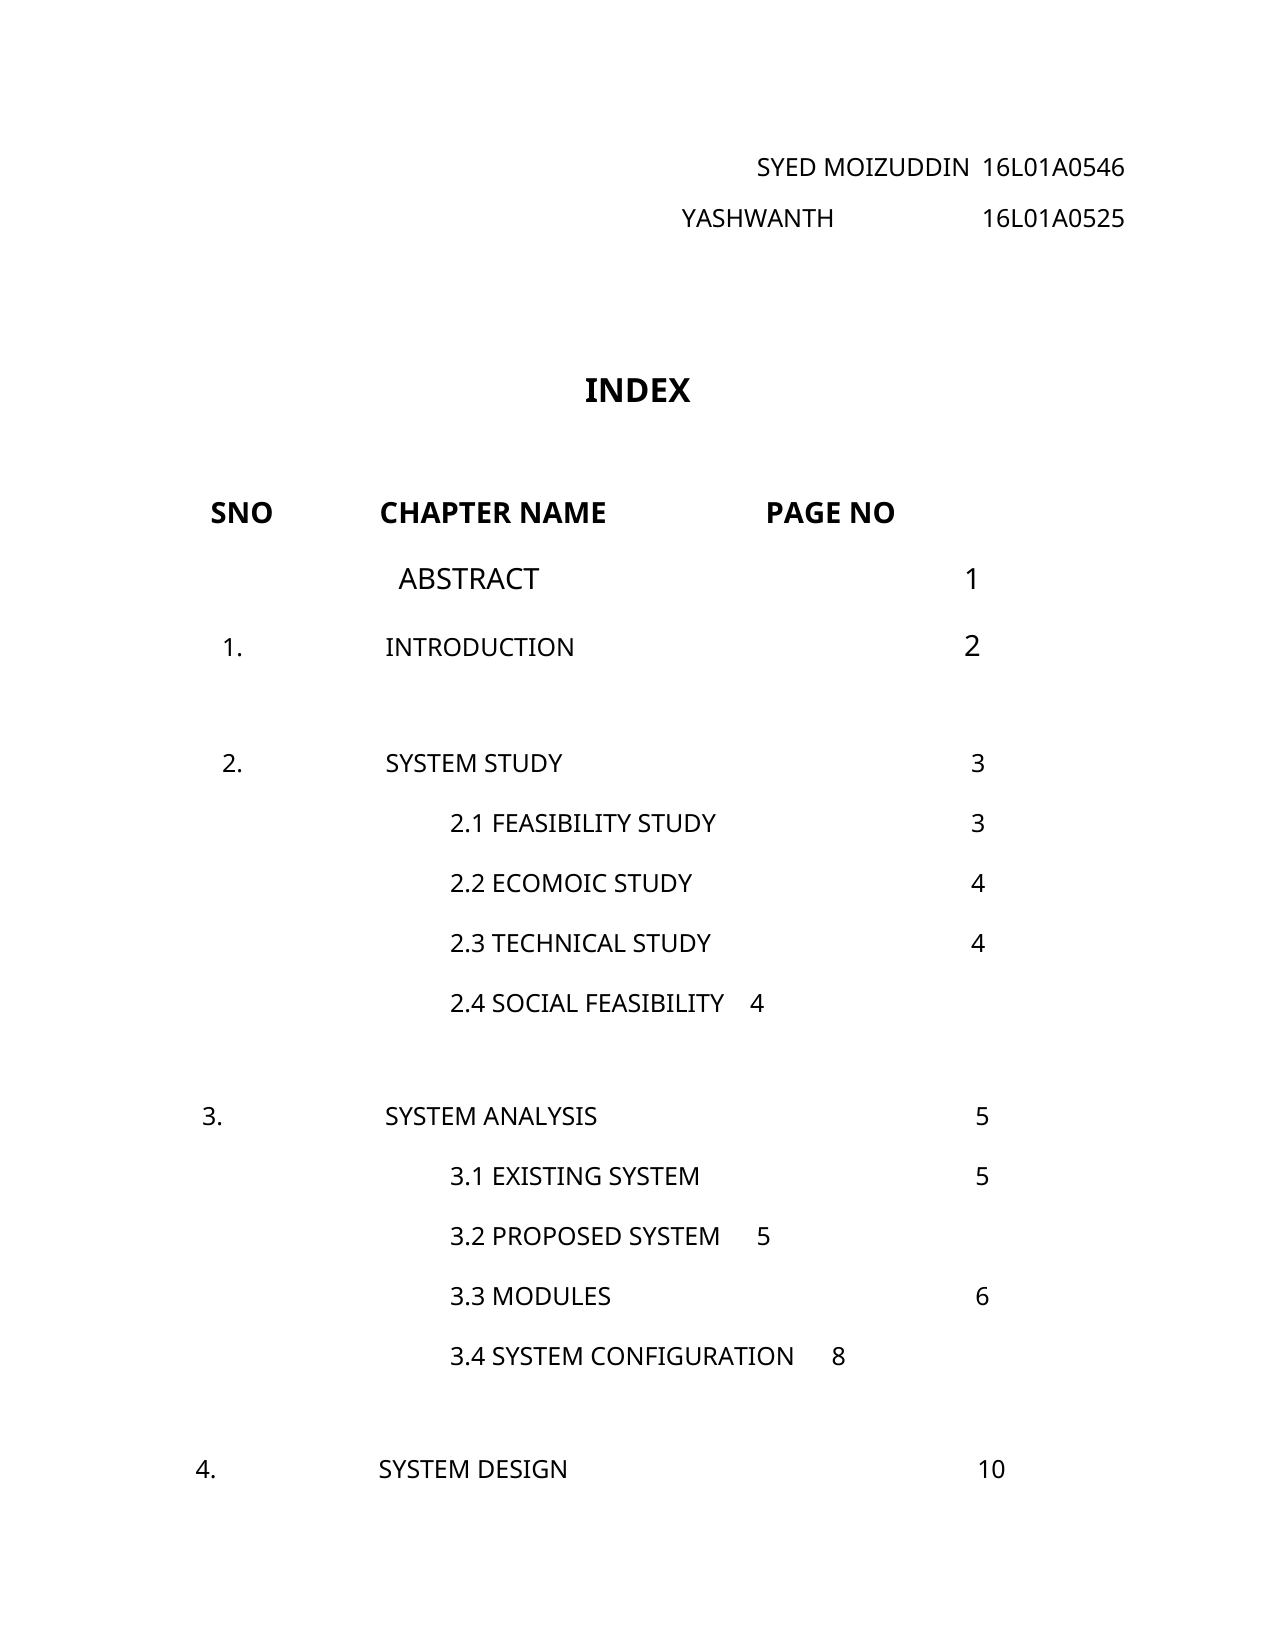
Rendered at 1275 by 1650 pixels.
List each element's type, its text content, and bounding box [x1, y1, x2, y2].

text SNO CHAPTER NAME PAGE NO [150, 492, 1125, 532]
text 3.2 PROPOSED SYSTEM 5 [150, 1218, 1125, 1252]
text ABSTRACT 1 [150, 558, 1125, 598]
text 1. INTRODUCTION 2 [150, 626, 1125, 665]
text 3.3 MODULES 6 [150, 1278, 1125, 1312]
text 4. SYSTEM DESIGN 10 [150, 1451, 1125, 1485]
list SYED MOIZUDDIN 16L01A0546 [225, 150, 1125, 184]
text 2.2 ECOMOIC STUDY 4 [150, 865, 1125, 899]
text 2.3 TECHNICAL STUDY 4 [150, 925, 1125, 959]
text 2. SYSTEM STUDY 3 [150, 745, 1125, 779]
subtitle INDEX [150, 367, 1125, 413]
text 3.4 SYSTEM CONFIGURATION 8 [150, 1338, 1125, 1372]
text 3. SYSTEM ANALYSIS 5 [150, 1098, 1125, 1132]
text 3.1 EXISTING SYSTEM 5 [150, 1158, 1125, 1192]
text 2.4 SOCIAL FEASIBILITY 4 [150, 985, 1125, 1019]
list YASHWANTH 16L01A0525 [225, 201, 1125, 235]
text 2.1 FEASIBILITY STUDY 3 [375, 805, 1125, 839]
